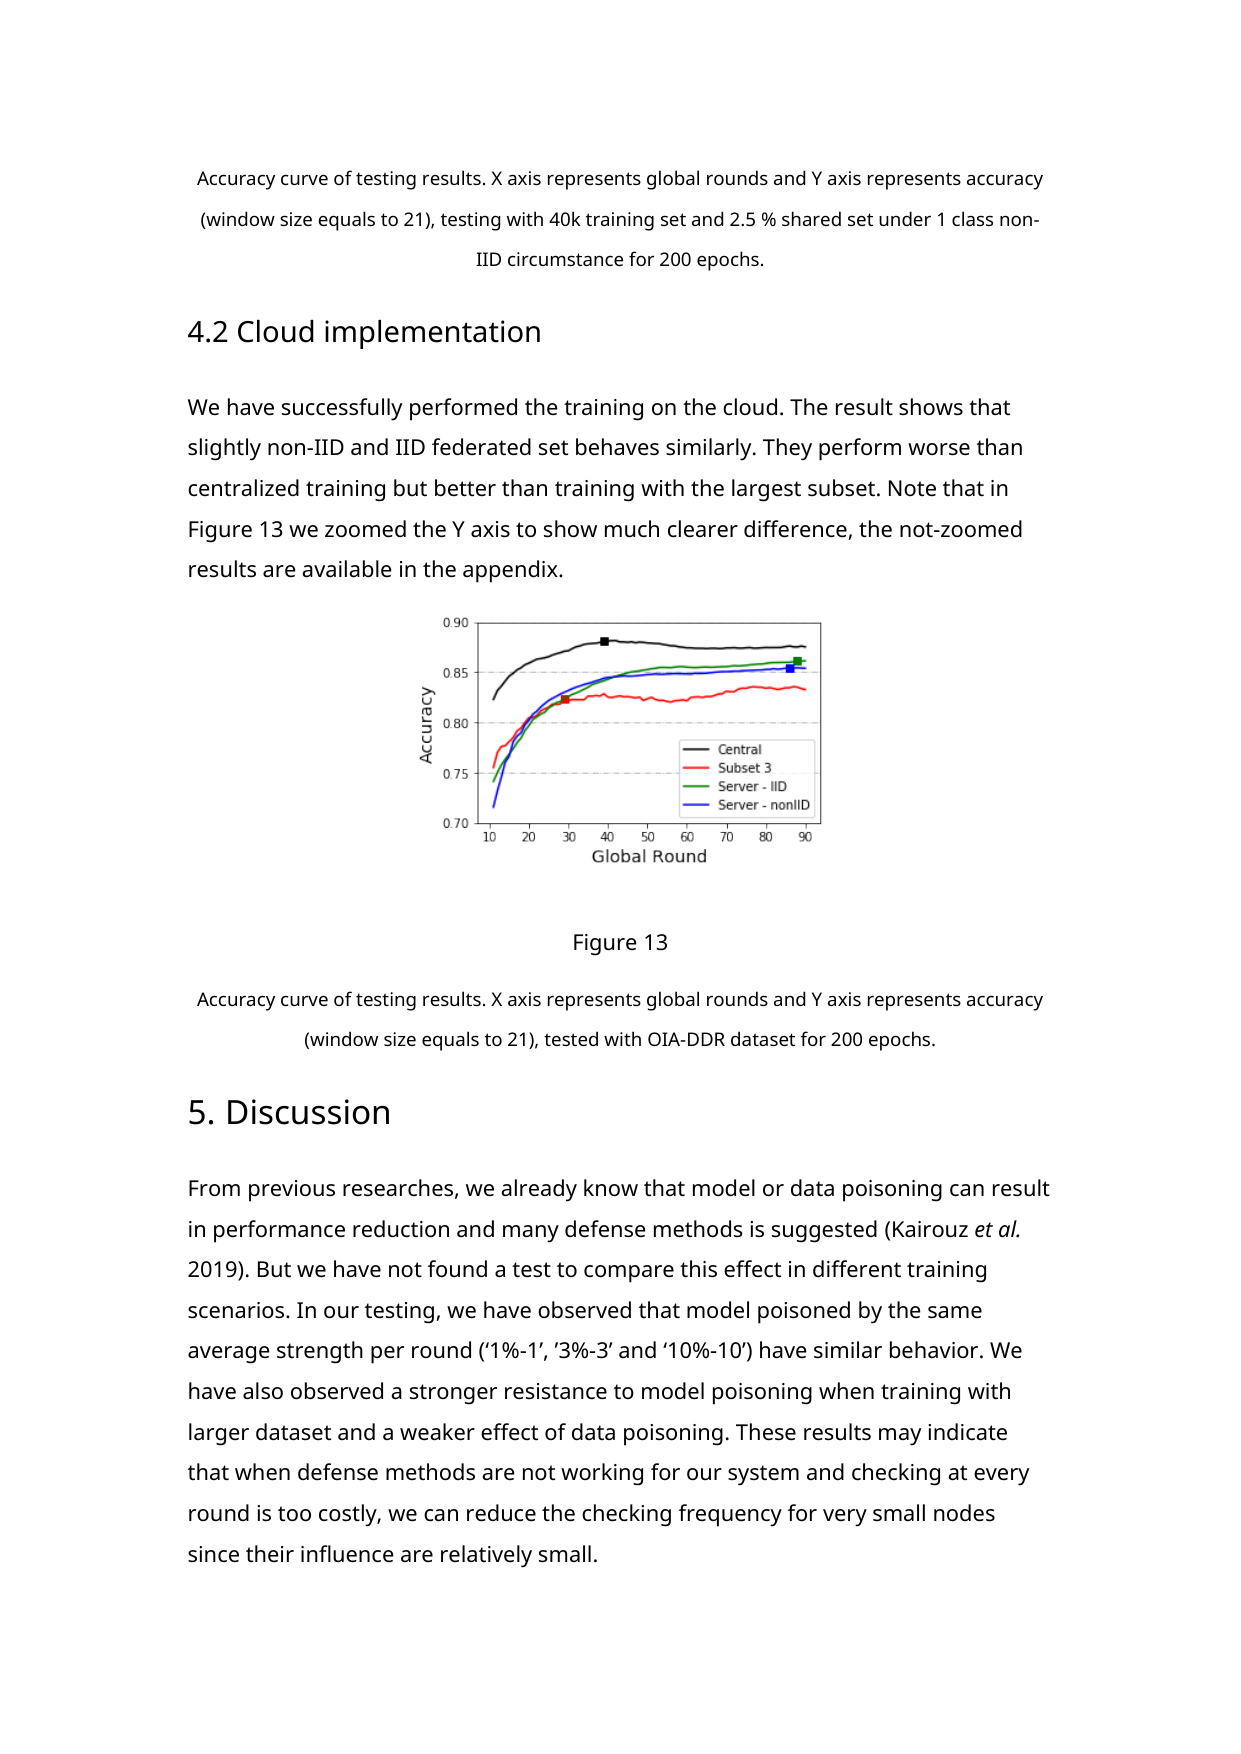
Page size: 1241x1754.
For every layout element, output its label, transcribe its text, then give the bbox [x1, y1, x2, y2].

text We have successfully performed the training on the cloud. The result shows that slightly non-IID and IID federated set behaves similarly. They perform worse than centralized training but better than training with the largest subset. Note that in Figure 13 we zoomed the Y axis to show much clearer difference, the not-zoomed results are available in the appendix. [187, 390, 1053, 585]
text From previous researches, we already know that model or data poisoning can result in performance reduction and many defense methods is suggested (Kairouz et al. 2019). But we have not found a test to compare this effect in different training scenarios. In our testing, we have observed that model poisoned by the same average strength per round (‘1%-1’, ’3%-3’ and ‘10%-10’) have similar behavior. We have also observed a stronger resistance to model poisoning when training with larger dataset and a weaker effect of data poisoning. These results may indicate that when defense methods are not working for our system and checking at every round is too costly, we can reduce the checking frequency for very small nodes since their influence are relatively small. [187, 1172, 1053, 1570]
text Accuracy curve of testing results. X axis represents global rounds and Y axis represents accuracy (window size equals to 21), testing with 40k training set and 2.5 % shared set under 1 class non-IID circumstance for 200 epochs. [187, 162, 1053, 276]
text Accuracy curve of testing results. X axis represents global rounds and Y axis represents accuracy (window size equals to 21), tested with OIA-DDR dataset for 200 epochs. [187, 982, 1053, 1056]
text 4.2 Cloud implementation [187, 299, 1053, 364]
text Figure 13 [187, 926, 1053, 958]
picture [411, 609, 829, 875]
list Discussion [187, 1079, 1053, 1144]
